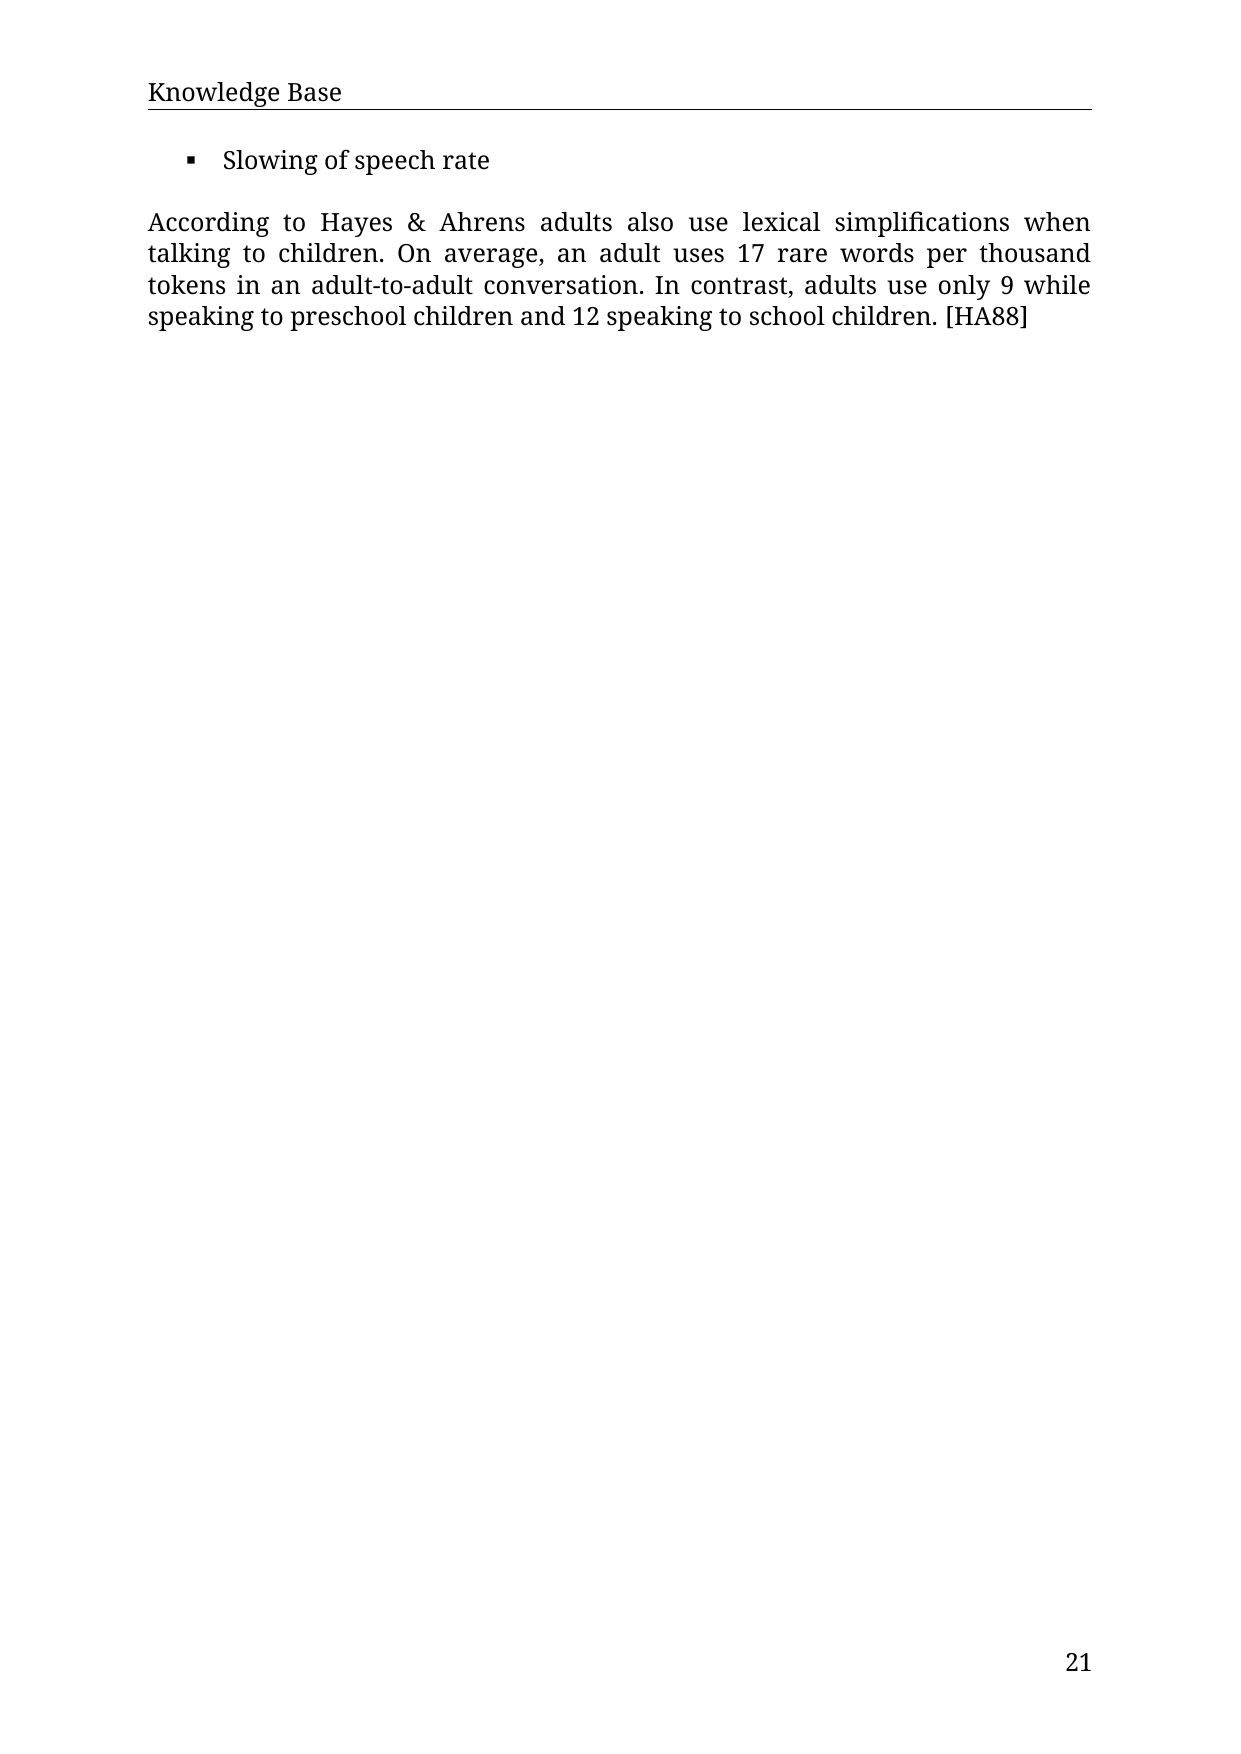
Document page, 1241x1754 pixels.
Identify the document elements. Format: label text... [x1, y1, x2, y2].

text According to Hayes & Ahrens adults also use lexical simplifications when talking to children. On average, an adult uses 17 rare words per thousand tokens in an adult-to-adult conversation. In contrast, adults use only 9 while speaking to preschool children and 12 speaking to school children. [HA88] [148, 207, 1092, 332]
list Slowing of speech rate [185, 144, 1092, 175]
